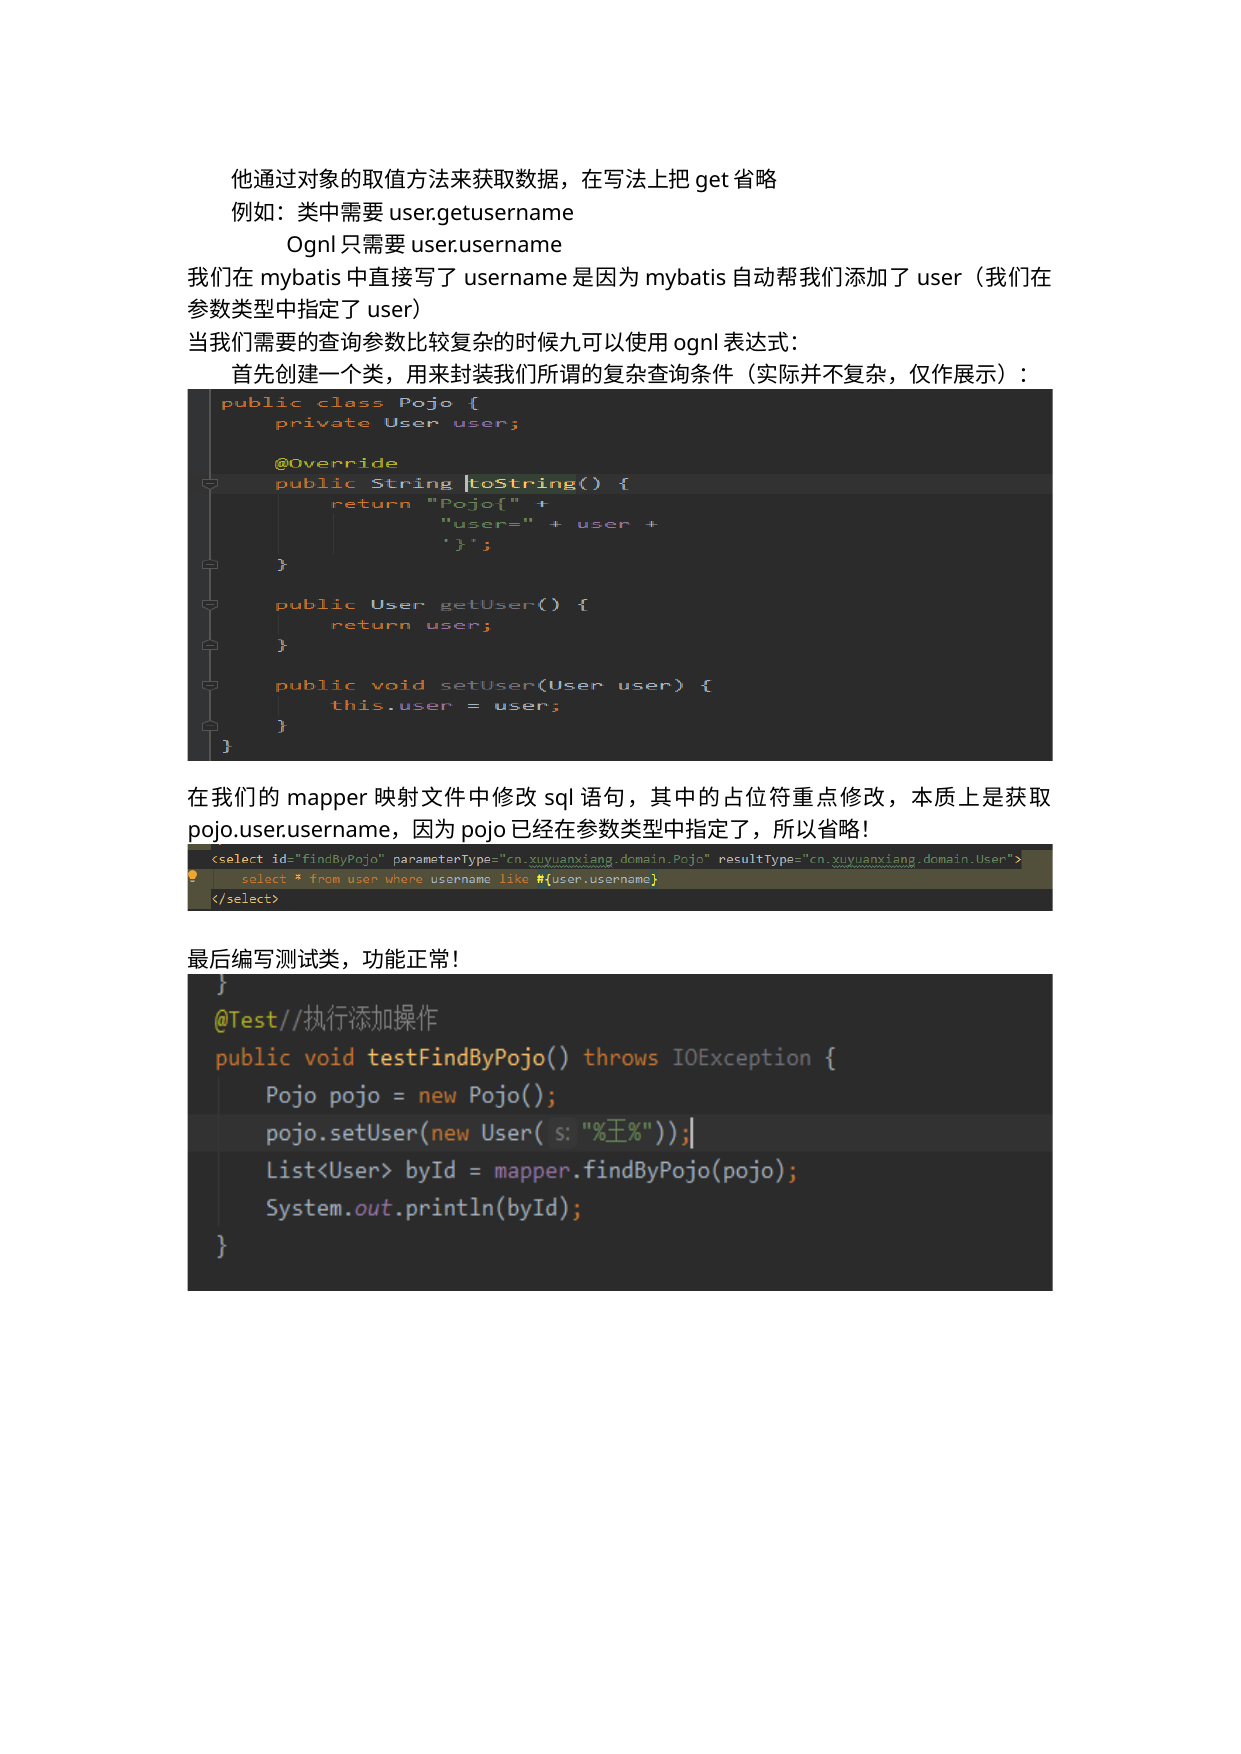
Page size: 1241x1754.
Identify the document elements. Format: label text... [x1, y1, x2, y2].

picture [187, 974, 1053, 1291]
picture [187, 844, 1053, 911]
text 最后编写测试类，功能正常！ [187, 942, 1053, 974]
text 当我们需要的查询参数比较复杂的时候九可以使用ognl表达式： [187, 324, 1053, 357]
picture [187, 389, 1053, 761]
text 例如：类中需要user.getusername [187, 194, 1053, 227]
text 首先创建一个类，用来封装我们所谓的复杂查询条件（实际并不复杂，仅作展示）： [187, 357, 1053, 389]
text 他通过对象的取值方法来获取数据，在写法上把get省略 [187, 162, 1053, 194]
text Ognl只需要user.username [187, 227, 1053, 259]
text 我们在mybatis中直接写了username是因为mybatis自动帮我们添加了user（我们在参数类型中指定了user） [187, 259, 1053, 324]
text 在我们的mapper映射文件中修改sql语句，其中的占位符重点修改，本质上是获取pojo.user.username，因为pojo已经在参数类型中指定了，所以省略！ [187, 779, 1053, 844]
